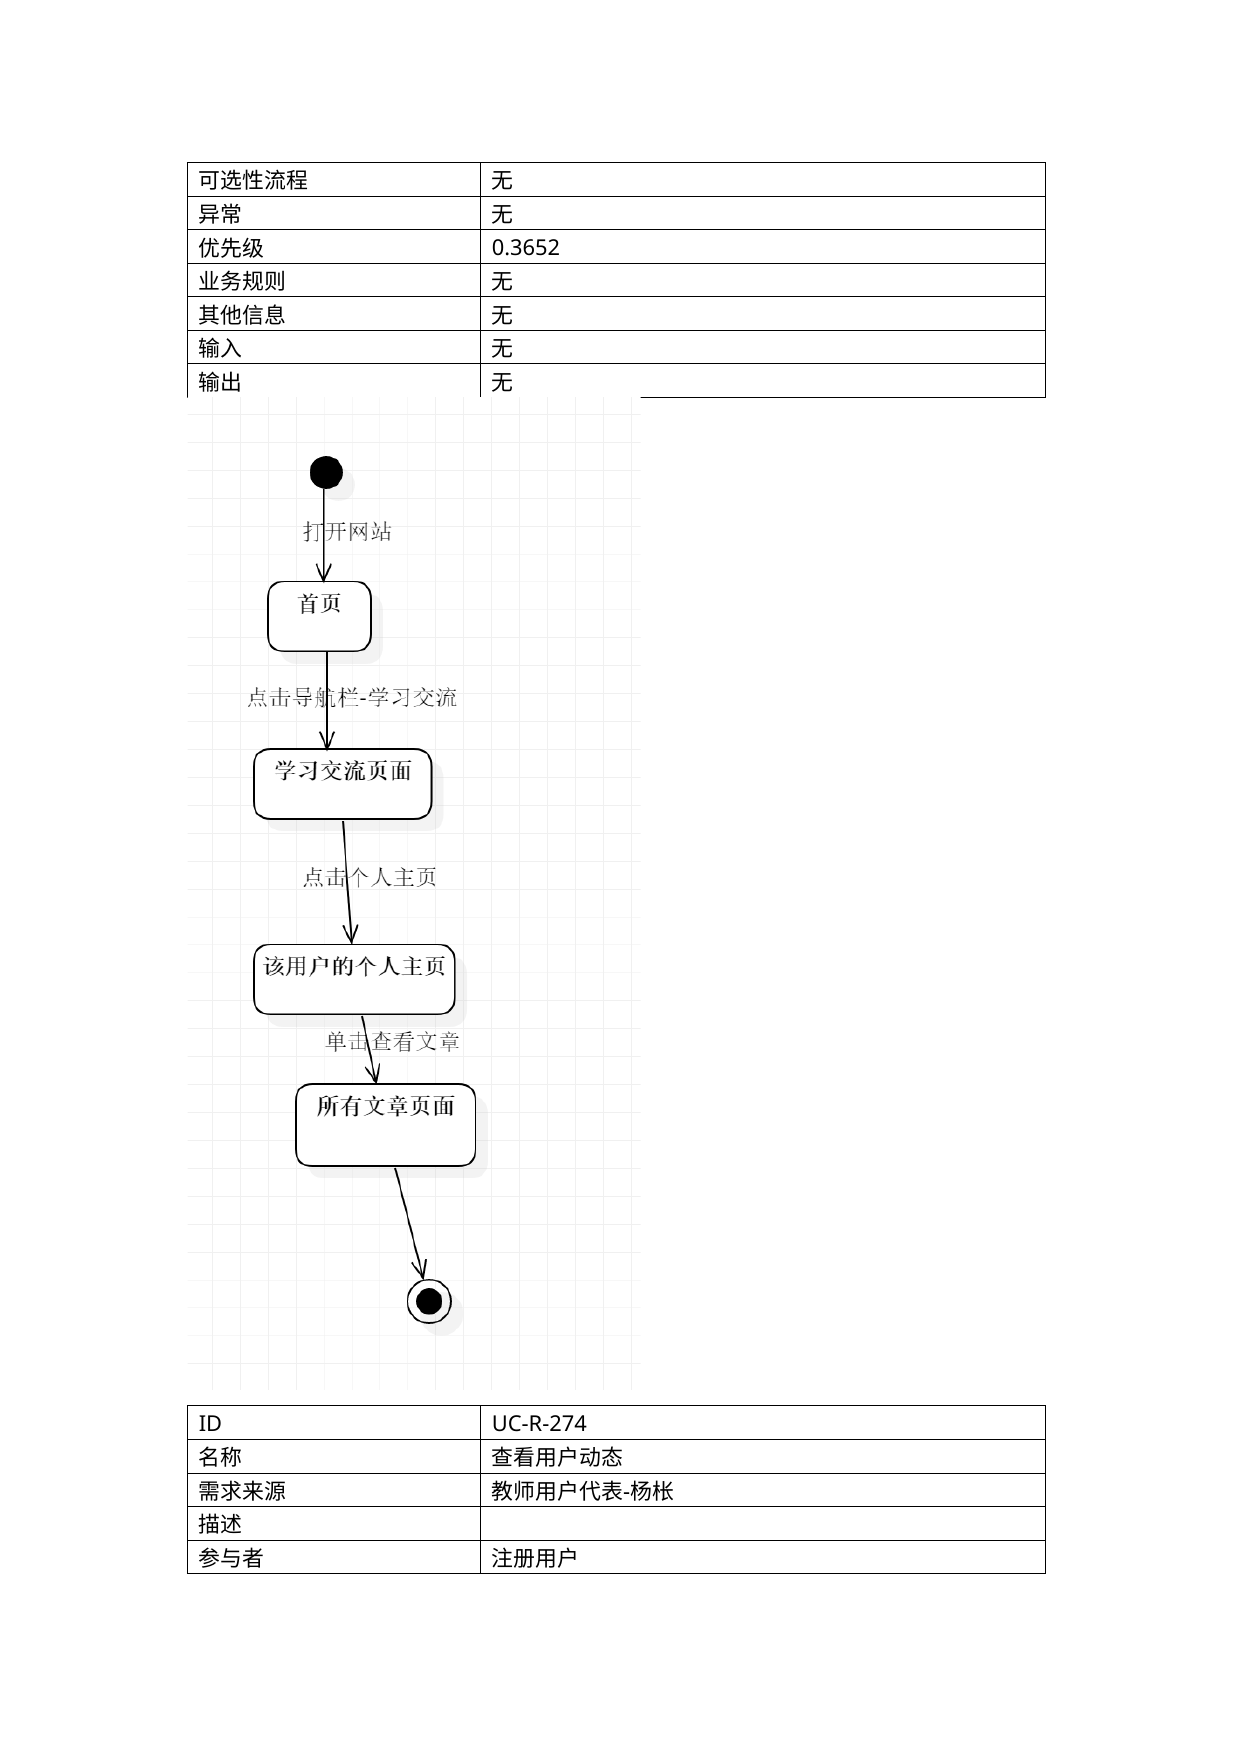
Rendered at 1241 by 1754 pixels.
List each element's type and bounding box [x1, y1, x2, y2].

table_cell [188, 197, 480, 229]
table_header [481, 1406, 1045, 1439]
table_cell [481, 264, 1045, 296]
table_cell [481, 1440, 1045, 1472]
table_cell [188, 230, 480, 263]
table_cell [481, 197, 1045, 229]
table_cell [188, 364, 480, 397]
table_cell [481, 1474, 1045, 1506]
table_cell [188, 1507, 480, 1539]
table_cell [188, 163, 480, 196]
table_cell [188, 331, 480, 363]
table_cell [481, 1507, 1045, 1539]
picture [187, 397, 641, 1390]
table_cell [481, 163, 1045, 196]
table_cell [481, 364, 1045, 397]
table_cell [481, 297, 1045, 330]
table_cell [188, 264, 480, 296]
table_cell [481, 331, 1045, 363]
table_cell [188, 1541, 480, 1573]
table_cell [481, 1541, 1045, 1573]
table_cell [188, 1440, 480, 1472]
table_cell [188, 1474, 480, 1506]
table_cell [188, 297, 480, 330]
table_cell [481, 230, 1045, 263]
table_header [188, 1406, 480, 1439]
